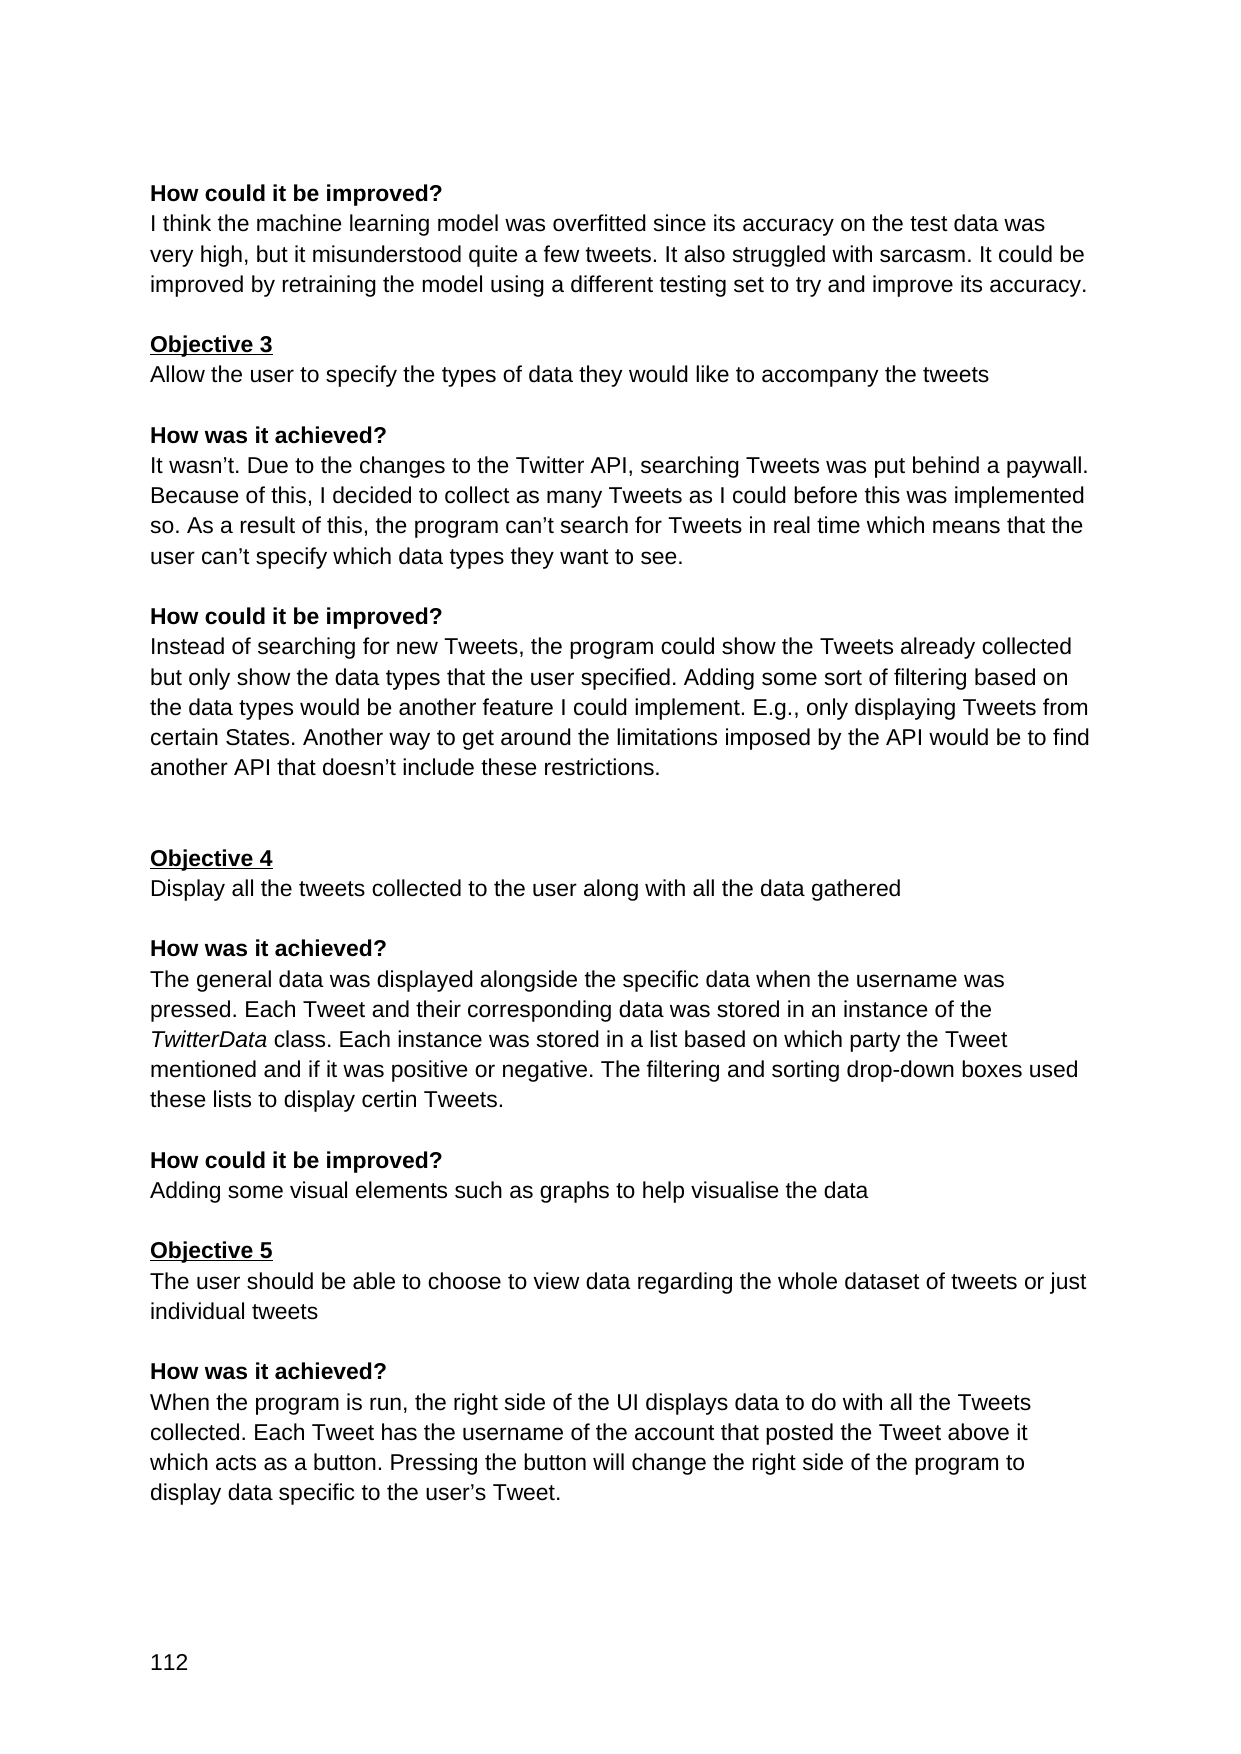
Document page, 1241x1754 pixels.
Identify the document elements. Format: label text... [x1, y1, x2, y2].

text Display all the tweets collected to the user along with all the data gathered [150, 875, 1090, 901]
text When the program is run, the right side of the UI displays data to do with all the Tweets collected. Each Tweet has the username of the account that posted the Tweet above it which acts as a button. Pressing the button will change the right side of the program to display data specific to the user’s Tweet. [150, 1388, 1090, 1506]
text How was it achieved? [150, 422, 1090, 448]
text How was it achieved? [150, 1358, 1090, 1385]
text Allow the user to specify the types of data they would like to accompany the tweets [150, 361, 1090, 388]
text Adding some visual elements such as graphs to help visualise the data [150, 1177, 1090, 1203]
text Objective 5 [150, 1237, 1090, 1264]
text Objective 3 [150, 331, 1090, 358]
text I think the machine learning model was overfitted since its accuracy on the test data was very high, but it misunderstood quite a few tweets. It also struggled with sarcasm. It could be improved by retraining the model using a different testing set to try and improve its accuracy. [150, 210, 1090, 297]
text How could it be improved? [150, 180, 1090, 207]
text It wasn’t. Due to the changes to the Twitter API, searching Tweets was put behind a paywall. Because of this, I decided to collect as many Tweets as I could before this was implemented so. As a result of this, the program can’t search for Tweets in real time which means that the user can’t specify which data types they want to see. [150, 452, 1090, 569]
text Instead of searching for new Tweets, the program could show the Tweets already collected but only show the data types that the user specified. Adding some sort of filtering based on the data types would be another feature I could implement. E.g., only displaying Tweets from certain States. Another way to get around the limitations imposed by the API would be to find another API that doesn’t include these restrictions. [150, 633, 1090, 781]
text How could it be improved? [150, 1147, 1090, 1173]
text How could it be improved? [150, 603, 1090, 629]
text How was it achieved? [150, 935, 1090, 962]
text The user should be able to choose to view data regarding the whole dataset of tweets or just individual tweets [150, 1268, 1090, 1324]
text The general data was displayed alongside the specific data when the username was pressed. Each Tweet and their corresponding data was stored in an instance of the TwitterData class. Each instance was stored in a list based on which party the Tweet mentioned and if it was positive or negative. The filtering and sorting drop-down boxes used these lists to display certin Tweets. [150, 966, 1090, 1113]
text Objective 4 [150, 845, 1090, 871]
